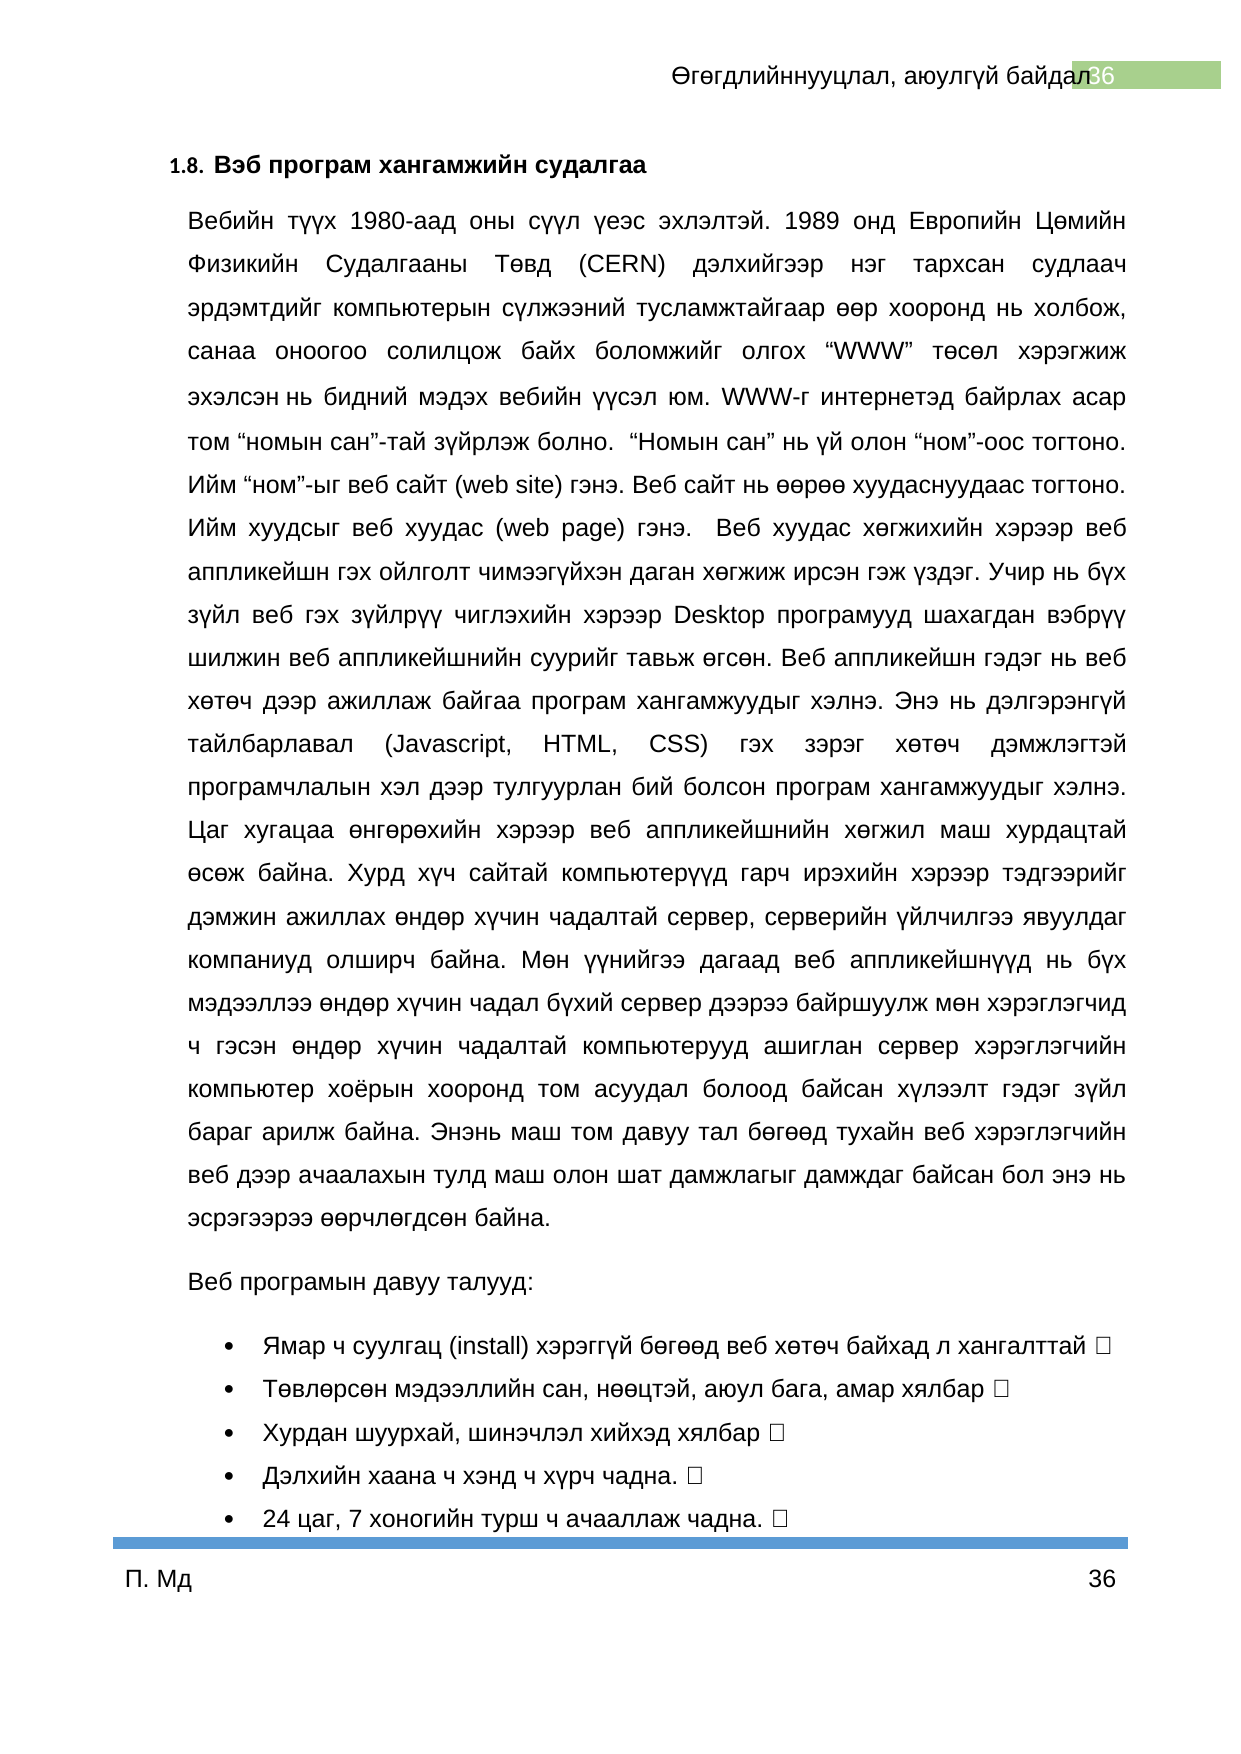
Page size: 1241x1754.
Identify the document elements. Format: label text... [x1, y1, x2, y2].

text Вебийн түүх 1980-аад оны сүүл үеэс эхлэлтэй. 1989 онд Европийн Цөмийн Физикийн Судалгааны Төвд (CERN) дэлхийгээр нэг тархсан судлаач эрдэмтдийг компьютерын сүлжээний тусламжтайгаар өөр хооронд нь холбож, санаа оноогоо солилцож байх боломжийг олгох “WWW” төсөл хэрэгжиж эхэлсэн нь бидний мэдэх вебийн үүсэл юм. WWW-г интернетэд байрлах асар том “номын сан”-тай зүйрлэж болно. “Номын сан” нь үй олон “ном”-оос тогтоно. Ийм “ном”-ыг веб сайт (web site) гэнэ. Веб сайт нь өөрөө хуудаснуудаас тогтоно. Ийм хуудсыг веб хуудас (web page) гэнэ. Веб хуудас хөгжихийн хэрээр веб аппликейшн гэх ойлголт чимээгүйхэн даган хөгжиж ирсэн гэж үздэг. Учир нь бүх зүйл веб гэх зүйлрүү чиглэхийн хэрээр Desktop програмууд шахагдан вэбрүү шилжин веб аппликейшнийн суурийг тавьж өгсөн. Веб аппликейшн гэдэг нь веб хөтөч дээр ажиллаж байгаа програм хангамжуудыг хэлнэ. Энэ нь дэлгэрэнгүй тайлбарлавал (Javascript, HTML, CSS) гэх зэрэг хөтөч дэмжлэгтэй програмчлалын хэл дээр тулгуурлан бий болсон програм хангамжуудыг хэлнэ. Цаг хугацаа өнгөрөхийн хэрээр веб аппликейшнийн хөгжил маш хурдацтай өсөж байна. Хурд хүч сайтай компьютерүүд гарч ирэхийн хэрээр тэдгээрийг дэмжин ажиллах өндөр хүчин чадалтай сервер, серверийн үйлчилгээ явуулдаг компаниуд олширч байна. Мөн үүнийгээ дагаад веб аппликейшнүүд нь бүх мэдээллээ өндөр хүчин чадал бүхий сервер дээрээ байршуулж мөн хэрэглэгчид ч гэсэн өндөр хүчин чадалтай компьютерууд ашиглан сервер хэрэглэгчийн компьютер хоёрын хооронд том асуудал болоод байсан хүлээлт гэдэг зүйл бараг арилж байна. Энэнь маш том давуу тал бөгөөд тухайн веб хэрэглэгчийн веб дээр ачаалахын тулд маш олон шат дамжлагыг дамждаг байсан бол энэ нь эсрэгээрээ өөрчлөгдсөн байна. [187, 206, 1128, 1232]
list 24 цаг, 7 хоногийн турш ч ачааллаж чадна.  [225, 1504, 1128, 1533]
list Хурдан шуурхай, шинэчлэл хийхэд хялбар  [225, 1418, 1128, 1446]
text Веб програмын давуу талууд: [112, 1267, 1128, 1296]
list Дэлхийн хаана ч хэнд ч хүрч чадна.  [225, 1461, 1128, 1489]
list Ямар ч суулгац (install) хэрэггүй бөгөөд веб хөтөч байхад л хангалттай  [225, 1331, 1128, 1360]
list Төвлөрсөн мэдээллийн сан, нөөцтэй, аюул бага, амар хялбар  [225, 1374, 1128, 1403]
text Вэб програм хангамжийн судалгаа [169, 150, 1128, 179]
